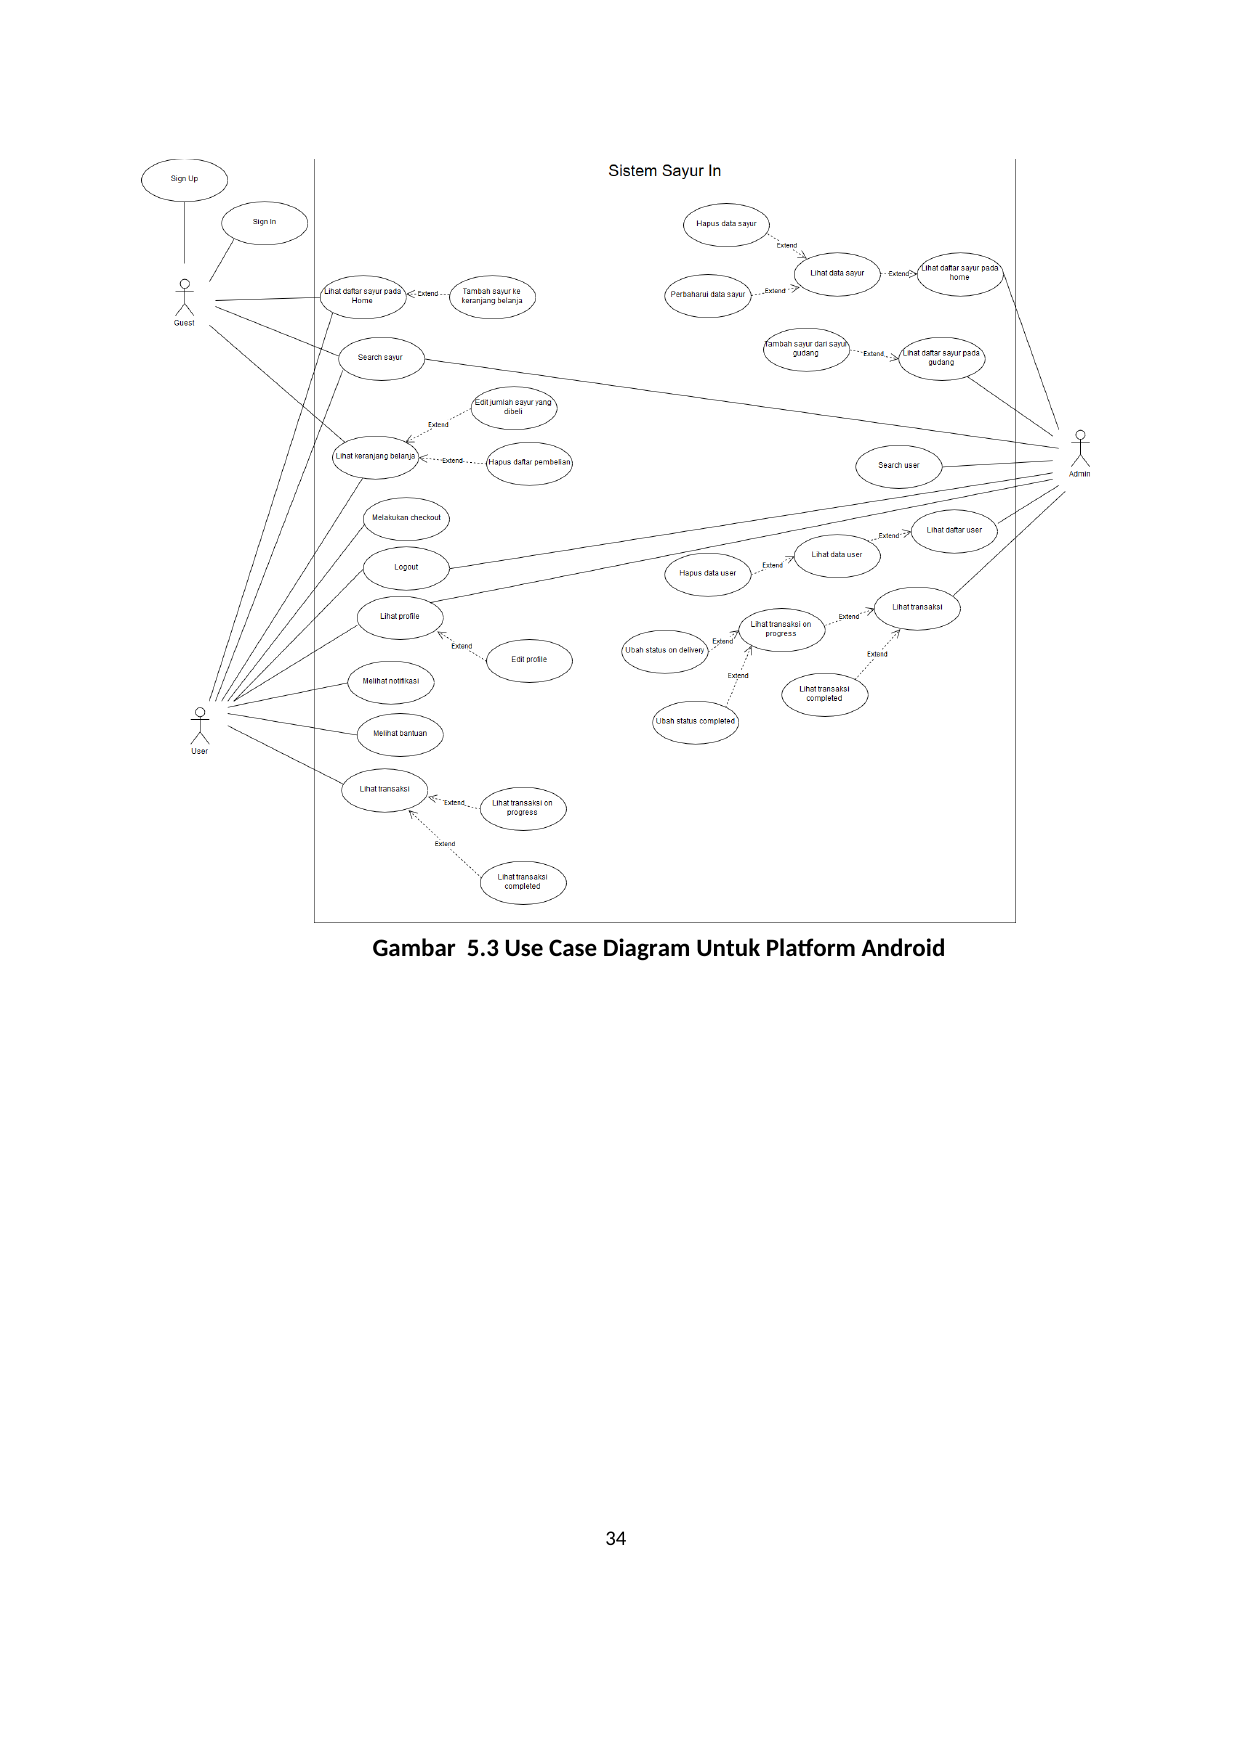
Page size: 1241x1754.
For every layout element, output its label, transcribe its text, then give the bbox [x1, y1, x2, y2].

subtitle Gambar 5.3 Use Case Diagram Untuk Platform Android [226, 932, 1092, 962]
picture [141, 159, 1091, 923]
